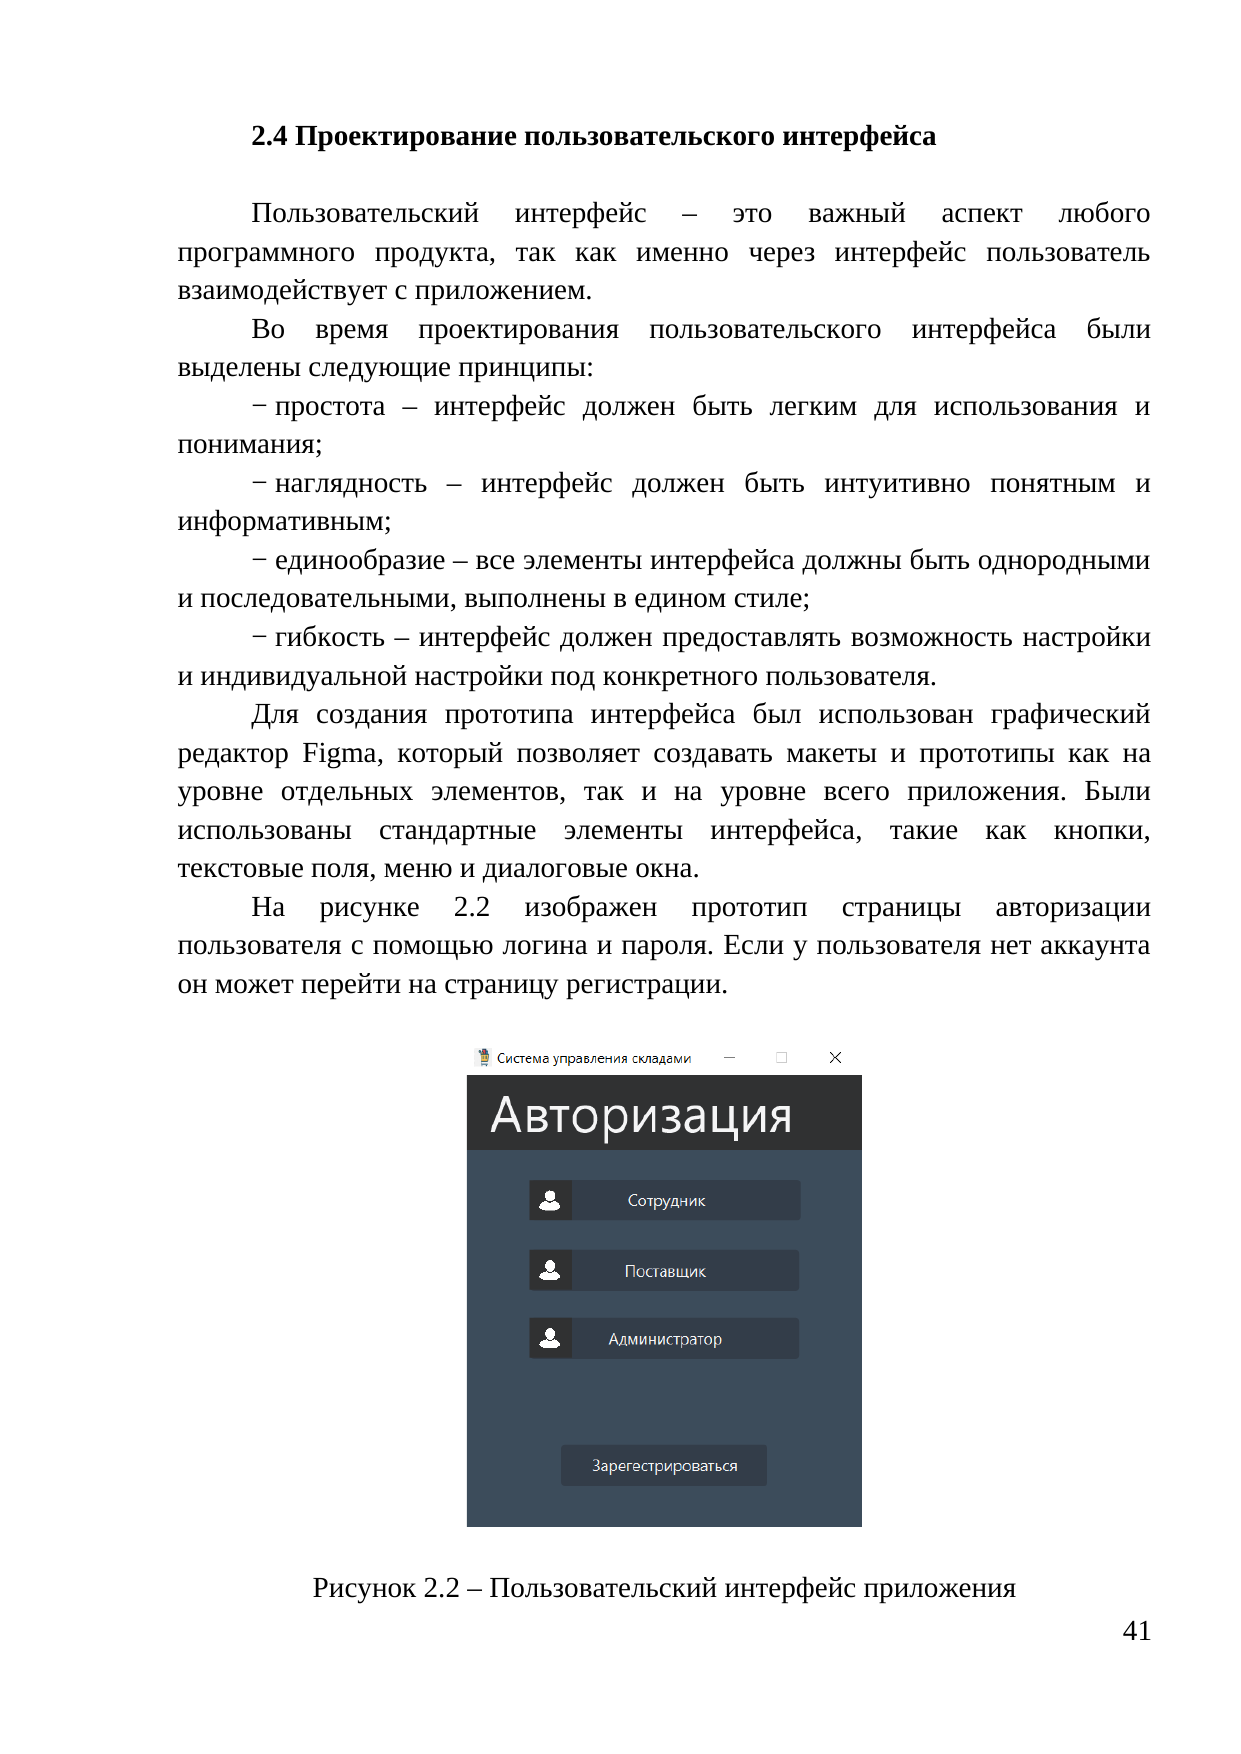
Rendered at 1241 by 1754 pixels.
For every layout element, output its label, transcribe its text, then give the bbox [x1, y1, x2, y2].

text На рисунке 2.2 изображен прототип страницы авторизации пользователя с помощью логина и пароля. Если у пользователя нет аккаунта он может перейти на страницу регистрации. [177, 889, 1152, 999]
picture [466, 1043, 862, 1527]
text Для создания прототипа интерфейса был использован графический редактор Figma, который позволяет создавать макеты и прототипы как на уровне отдельных элементов, так и на уровне всего приложения. Были использованы стандартные элементы интерфейса, такие как кнопки, текстовые поля, меню и диалоговые окна. [177, 696, 1152, 884]
text Рисунок 2.2 – Пользовательский интерфейс приложения [177, 1571, 1152, 1604]
list гибкость – интерфейс должен предоставлять возможность настройки и индивидуальной настройки под конкретного пользователя. [177, 619, 1152, 691]
text Пользовательский интерфейс – это важный аспект любого программного продукта, так как именно через интерфейс пользователь взаимодействует с приложением. [177, 195, 1152, 306]
text Во время проектирования пользовательского интерфейса были выделены следующие принципы: [177, 311, 1152, 383]
text 2.4 Проектирование пользовательского интерфейса [177, 118, 1152, 152]
list простота – интерфейс должен быть легким для использования и понимания; [177, 388, 1152, 460]
list наглядность – интерфейс должен быть интуитивно понятным и информативным; [177, 465, 1152, 537]
list единообразие – все элементы интерфейса должны быть однородными и последовательными, выполнены в едином стиле; [177, 542, 1152, 614]
